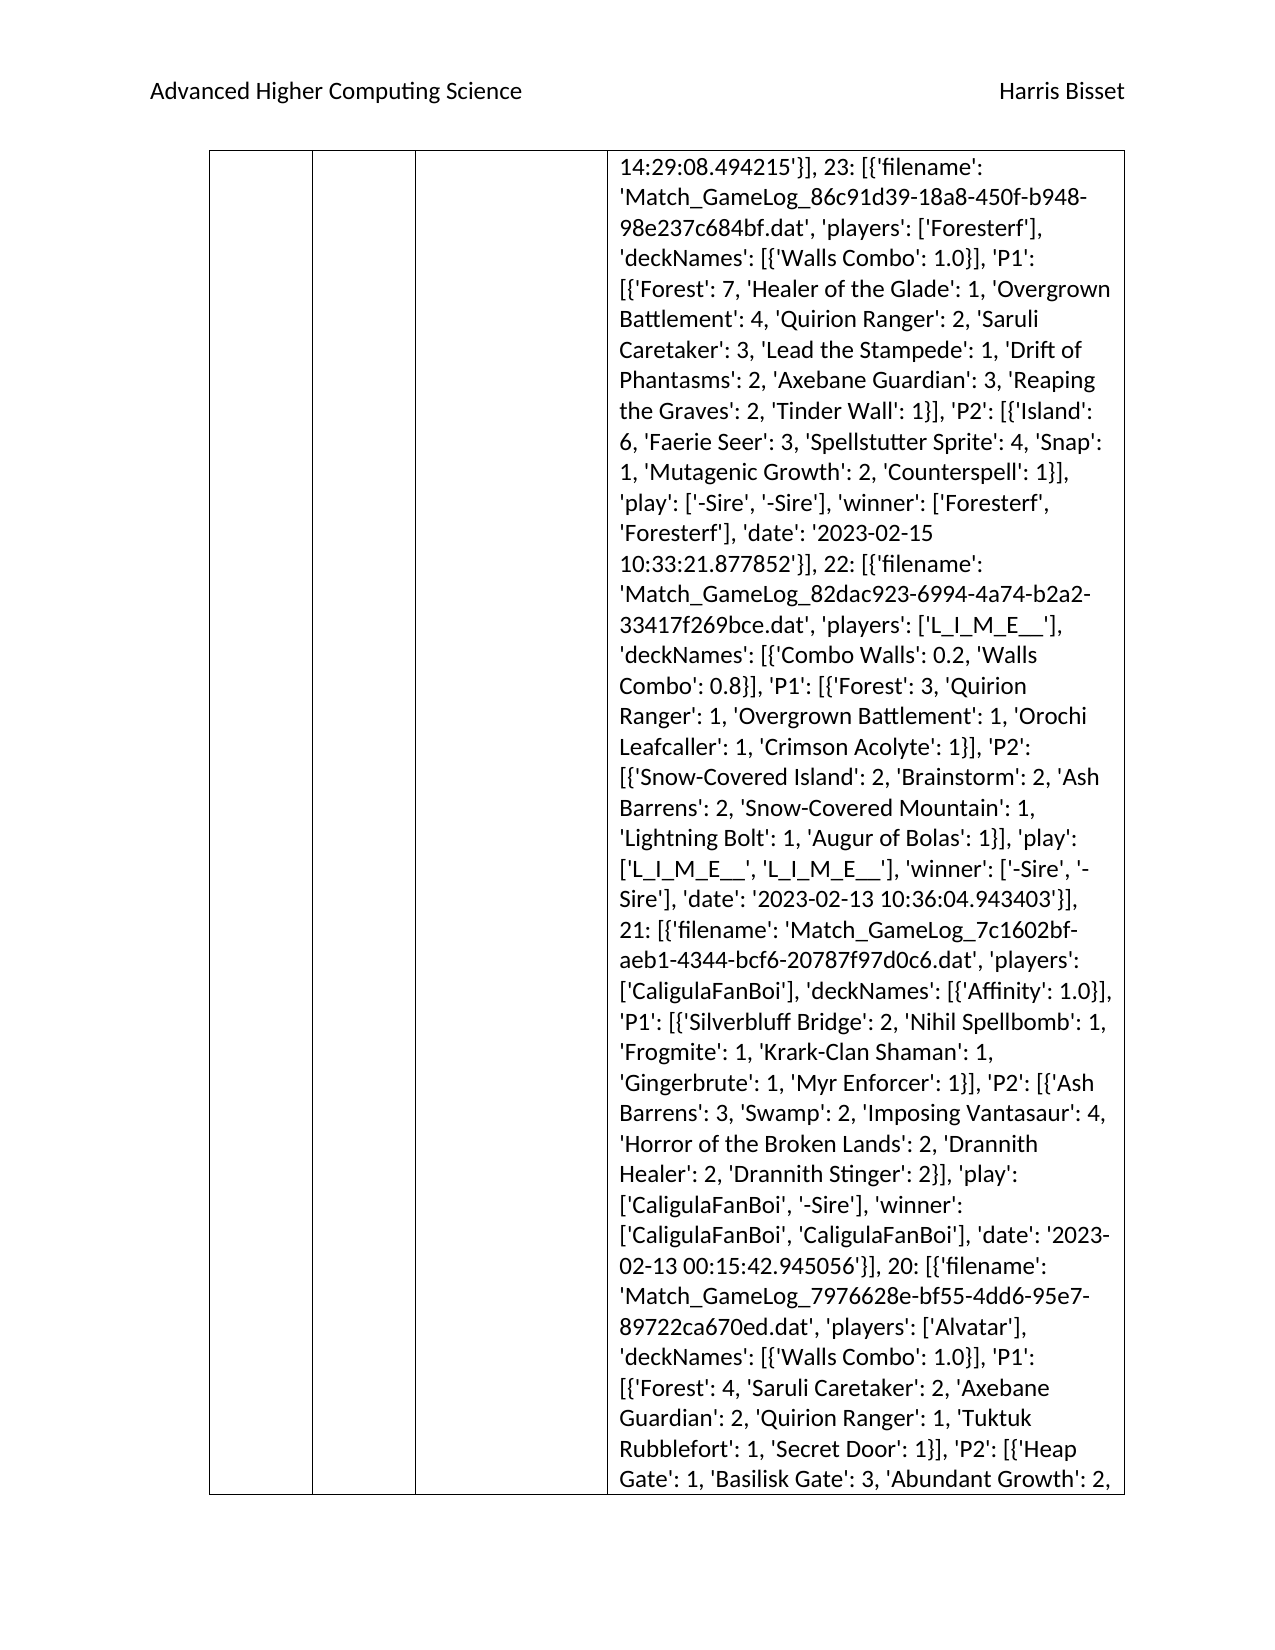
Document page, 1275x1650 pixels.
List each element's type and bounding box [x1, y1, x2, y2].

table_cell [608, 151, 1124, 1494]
table_cell [210, 151, 312, 1494]
table_cell [313, 151, 415, 1494]
table_cell [416, 151, 607, 1494]
